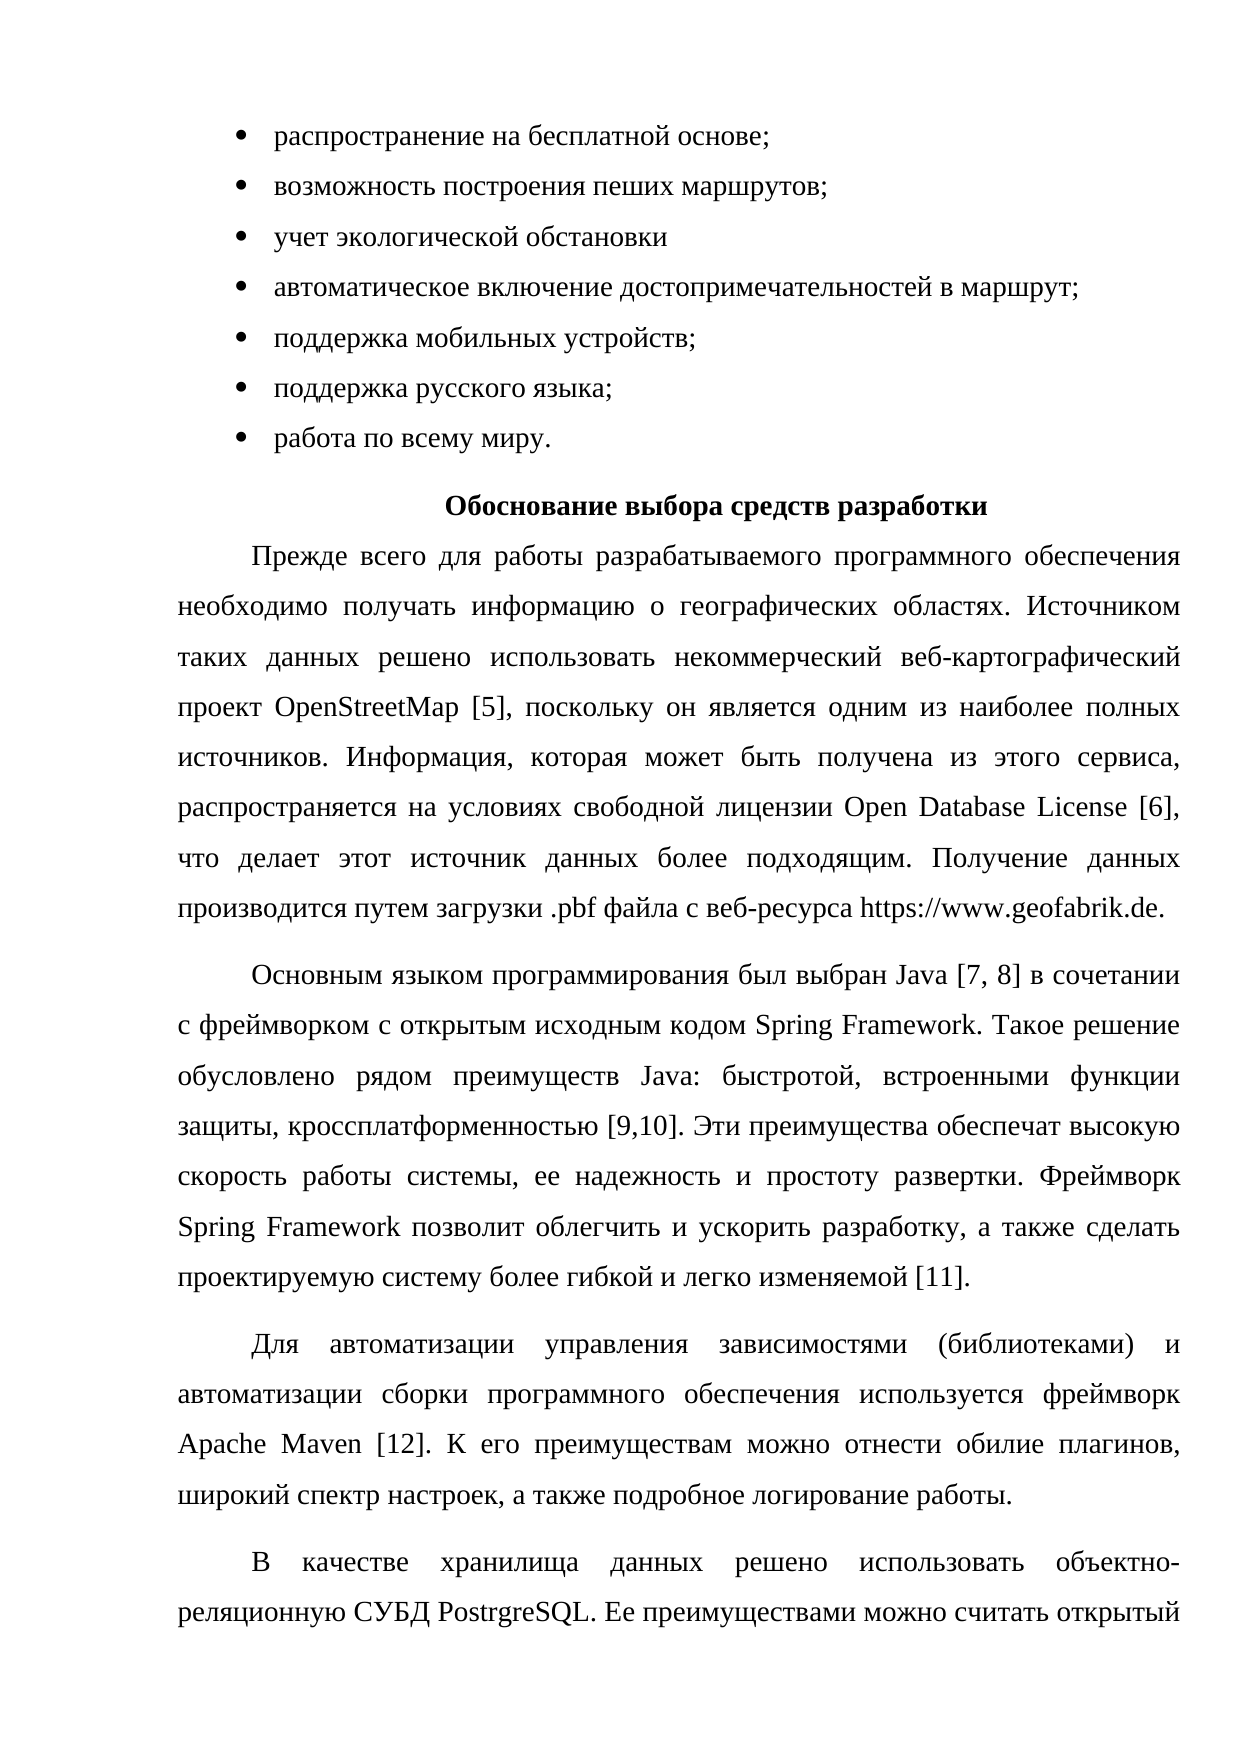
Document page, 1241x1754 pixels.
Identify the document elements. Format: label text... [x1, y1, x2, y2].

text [177, 1544, 1181, 1628]
list поддержка русского языка; [236, 370, 1181, 404]
list учет экологической обстановки [236, 219, 1181, 253]
list работа по всему миру. [236, 421, 1181, 454]
list поддержка мобильных устройств; [236, 320, 1181, 353]
list автоматическое включение достопримечательностей в маршрут; [236, 269, 1181, 303]
list распространение на бесплатной основе; [236, 118, 1181, 152]
text Для автоматизации управления зависимостями (библиотеками) и автоматизации сборки программного обеспечения используется фреймворк Apache Maven [12]. К его преимуществам можно отнести обилие плагинов, широкий спектр настроек, а также подробное логирование работы. [177, 1326, 1181, 1511]
text Основным языком программирования был выбран Java [7, 8] в сочетании с фреймворком с открытым исходным кодом Spring Framework. Такое решение обусловлено рядом преимуществ Java: быстротой, встроенными функции защиты, кроссплатформенностью [9,10]. Эти преимущества обеспечат высокую скорость работы системы, ее надежность и простоту развертки. Фреймворк Spring Framework позволит облегчить и ускорить разработку, а также сделать проектируемую систему более гибкой и легко изменяемой [11]. [177, 957, 1181, 1293]
subtitle Обоснование выбора средств разработки [177, 488, 1181, 521]
list возможность построения пеших маршрутов; [236, 168, 1181, 202]
text Прежде всего для работы разрабатываемого программного обеспечения необходимо получать информацию о географических областях. Источником таких данных решено использовать некоммерческий веб-картографический проект OpenStreetMap [5], поскольку он является одним из наиболее полных источников. Информация, которая может быть получена из этого сервиса, распространяется на условиях свободной лицензии Open Database License [6], что делает этот источник данных более подходящим. Получение данных производится путем загрузки .pbf файла с веб-ресурса https://www.geofabrik.de. [177, 538, 1181, 924]
